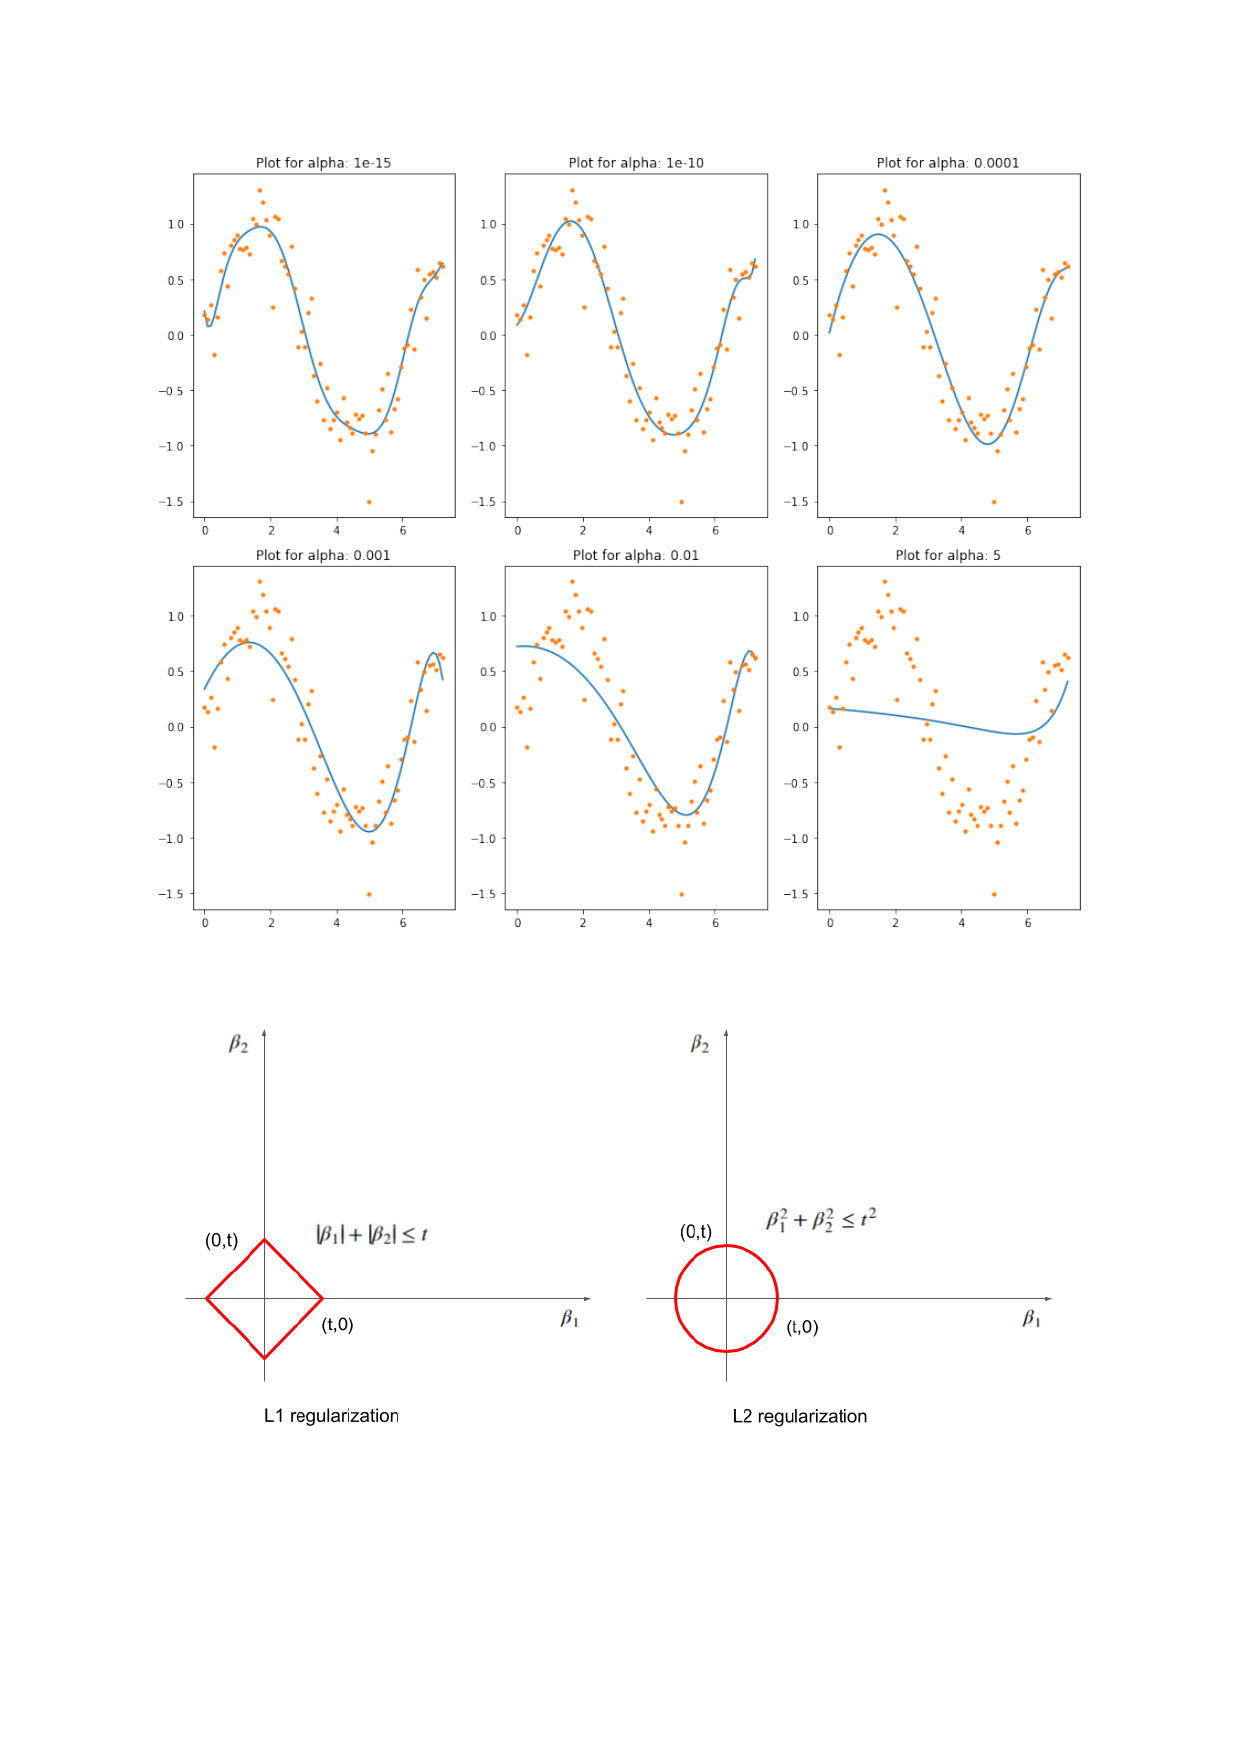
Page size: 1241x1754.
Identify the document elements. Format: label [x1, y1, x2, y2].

picture [150, 150, 1091, 936]
picture [150, 954, 1091, 1484]
